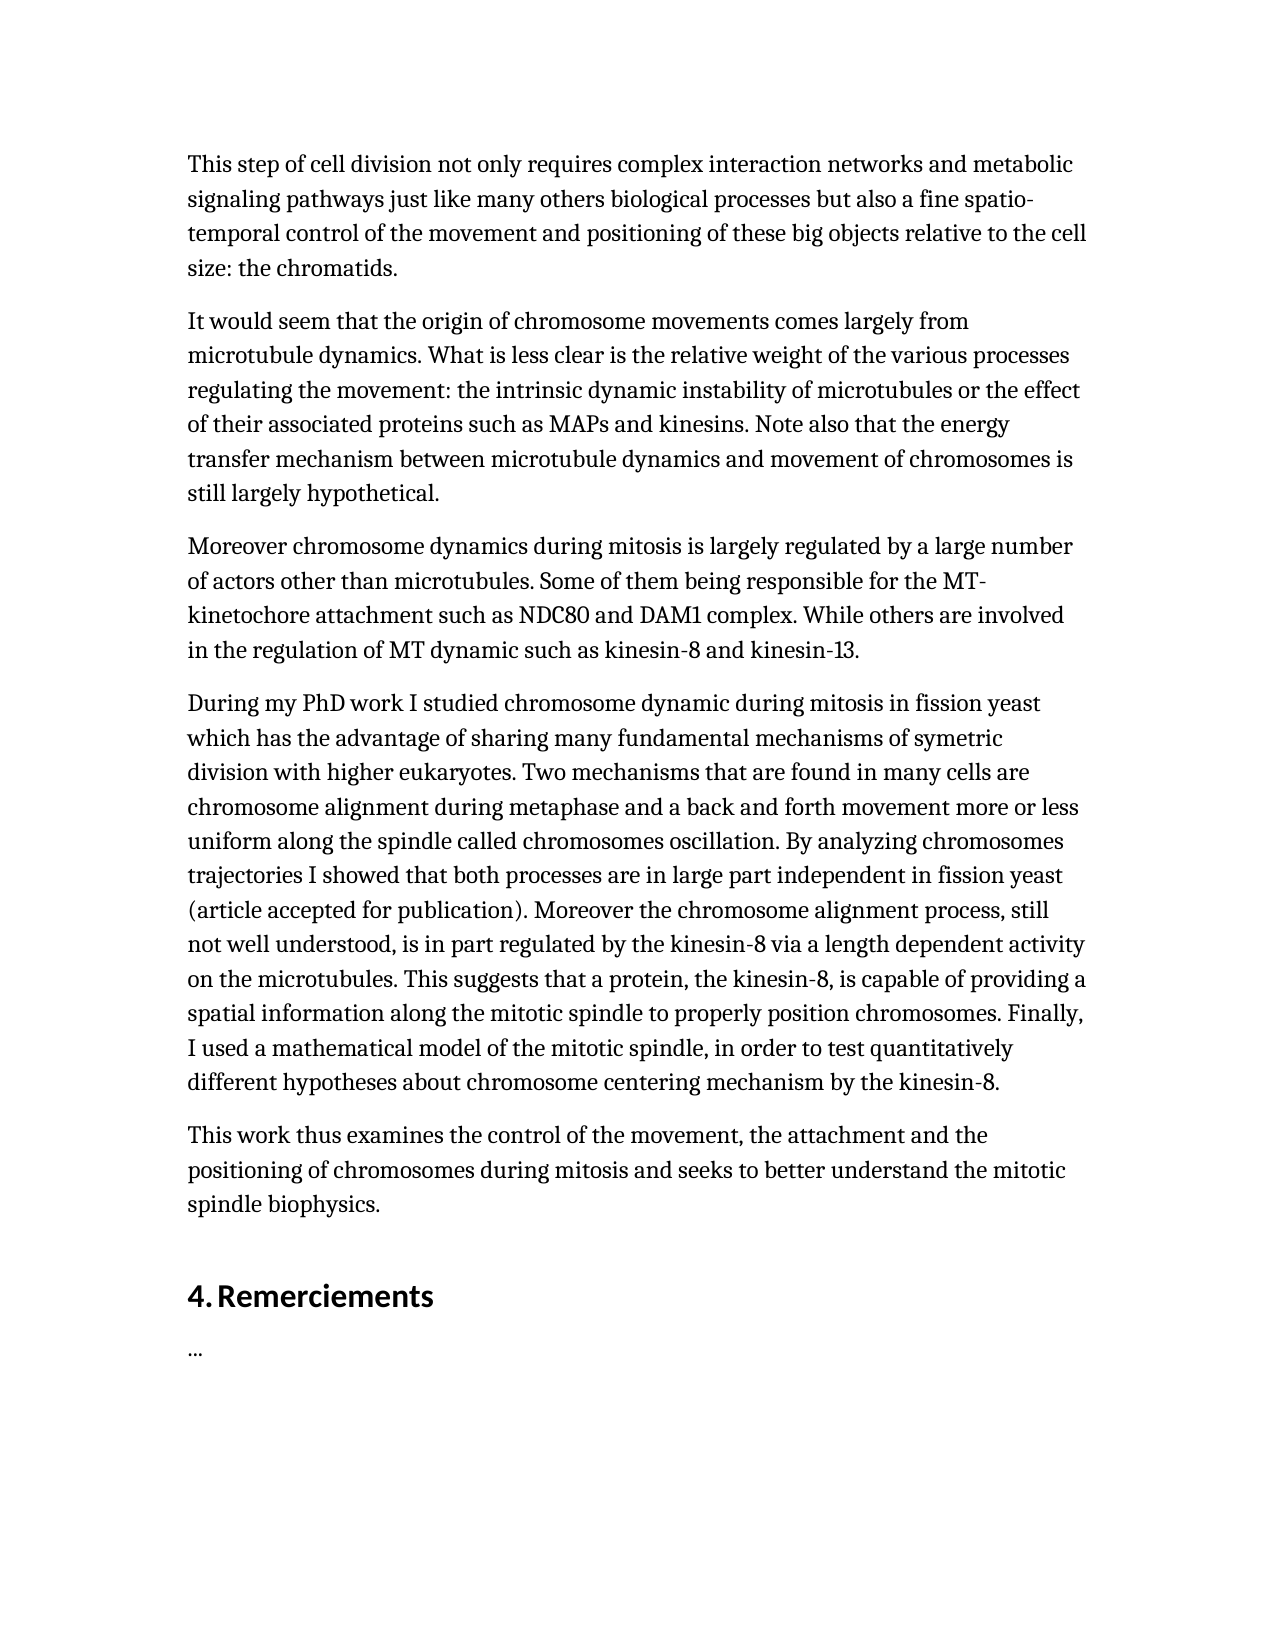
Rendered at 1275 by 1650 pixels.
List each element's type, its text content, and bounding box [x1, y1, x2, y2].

text It would seem that the origin of chromosome movements comes largely from microtubule dynamics. What is less clear is the relative weight of the various processes regulating the movement: the intrinsic dynamic instability of microtubules or the effect of their associated proteins such as MAPs and kinesins. Note also that the energy transfer mechanism between microtubule dynamics and movement of chromosomes is still largely hypothetical. [187, 307, 1087, 508]
text This step of cell division not only requires complex interaction networks and metabolic signaling pathways just like many others biological processes but also a fine spatio-temporal control of the movement and positioning of these big objects relative to the cell size: the chromatids. [187, 150, 1087, 282]
subtitle Remerciements [187, 1275, 1087, 1316]
text Moreover chromosome dynamics during mitosis is largely regulated by a large number of actors other than microtubules. Some of them being responsible for the MT-kinetochore attachment such as NDC80 and DAM1 complex. While others are involved in the regulation of MT dynamic such as kinesin-8 and kinesin-13. [187, 532, 1087, 664]
text During my PhD work I studied chromosome dynamic during mitosis in fission yeast which has the advantage of sharing many fundamental mechanisms of symetric division with higher eukaryotes. Two mechanisms that are found in many cells are chromosome alignment during metaphase and a back and forth movement more or less uniform along the spindle called chromosomes oscillation. By analyzing chromosomes trajectories I showed that both processes are in large part independent in fission yeast (article accepted for publication). Moreover the chromosome alignment process, still not well understood, is in part regulated by the kinesin-8 via a length dependent activity on the microtubules. This suggests that a protein, the kinesin-8, is capable of providing a spatial information along the mitotic spindle to properly position chromosomes. Finally, I used a mathematical model of the mitotic spindle, in order to test quantitatively different hypotheses about chromosome centering mechanism by the kinesin-8. [187, 689, 1087, 1097]
text ... [187, 1334, 1087, 1363]
text This work thus examines the control of the movement, the attachment and the positioning of chromosomes during mitosis and seeks to better understand the mitotic spindle biophysics. [187, 1121, 1087, 1219]
